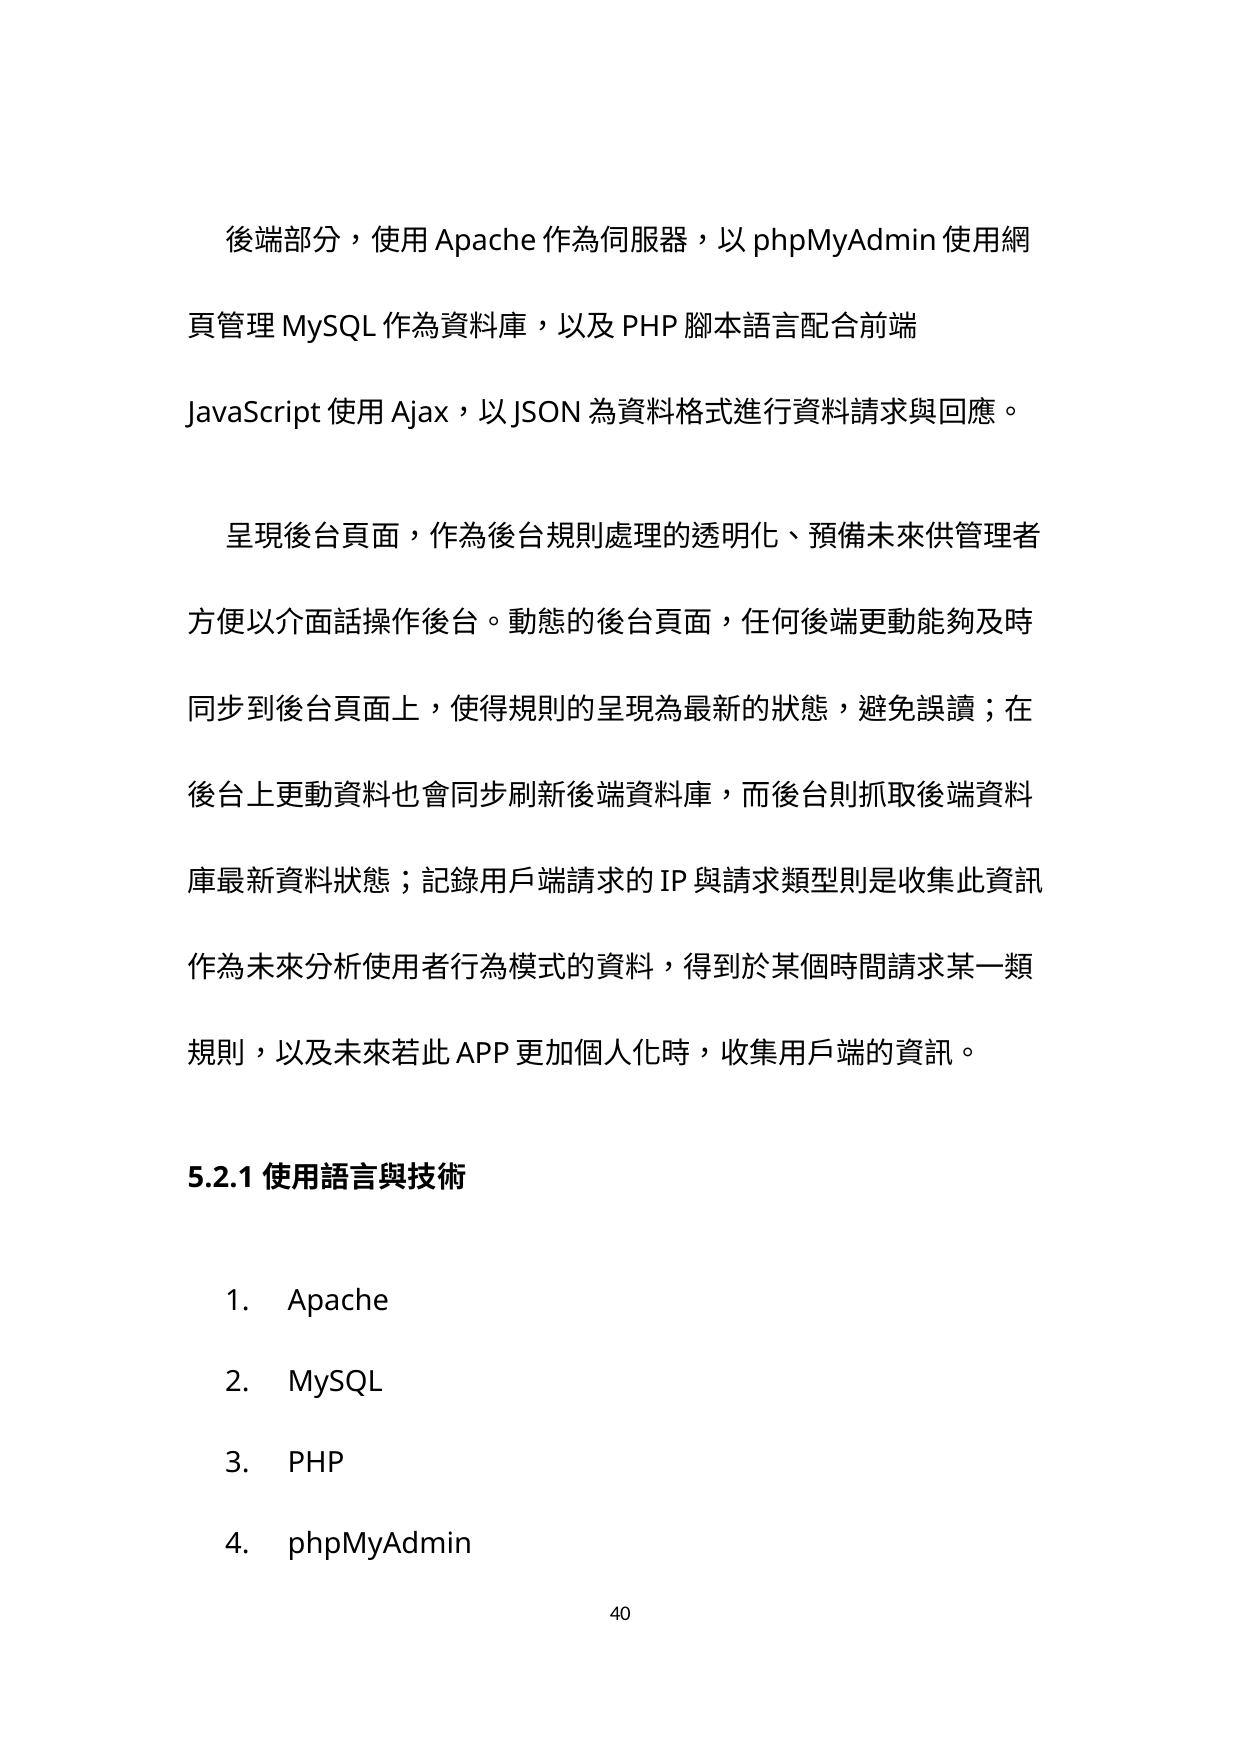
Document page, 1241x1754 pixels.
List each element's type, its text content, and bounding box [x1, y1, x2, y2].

list PHP [187, 1424, 1053, 1499]
text 5.2.1 使用語言與技術 [187, 1138, 1053, 1213]
list Apache [187, 1262, 1053, 1337]
text 呈現後台頁面，作為後台規則處理的透明化、預備未來供管理者方便以介面話操作後台。動態的後台頁面，任何後端更動能夠及時同步到後台頁面上，使得規則的呈現為最新的狀態，避免誤讀；在後台上更動資料也會同步刷新後端資料庫，而後台則抓取後端資料庫最新資料狀態；記錄用戶端請求的IP與請求類型則是收集此資訊作為未來分析使用者行為模式的資料，得到於某個時間請求某一類規則，以及未來若此APP更加個人化時，收集用戶端的資訊。 [187, 496, 1053, 1089]
text 後端部分，使用Apache作為伺服器，以phpMyAdmin使用網頁管理MySQL作為資料庫，以及PHP腳本語言配合前端JavaScript使用Ajax，以JSON為資料格式進行資料請求與回應。 [187, 200, 1053, 447]
list MySQL [187, 1343, 1053, 1418]
list phpMyAdmin [187, 1504, 1053, 1579]
